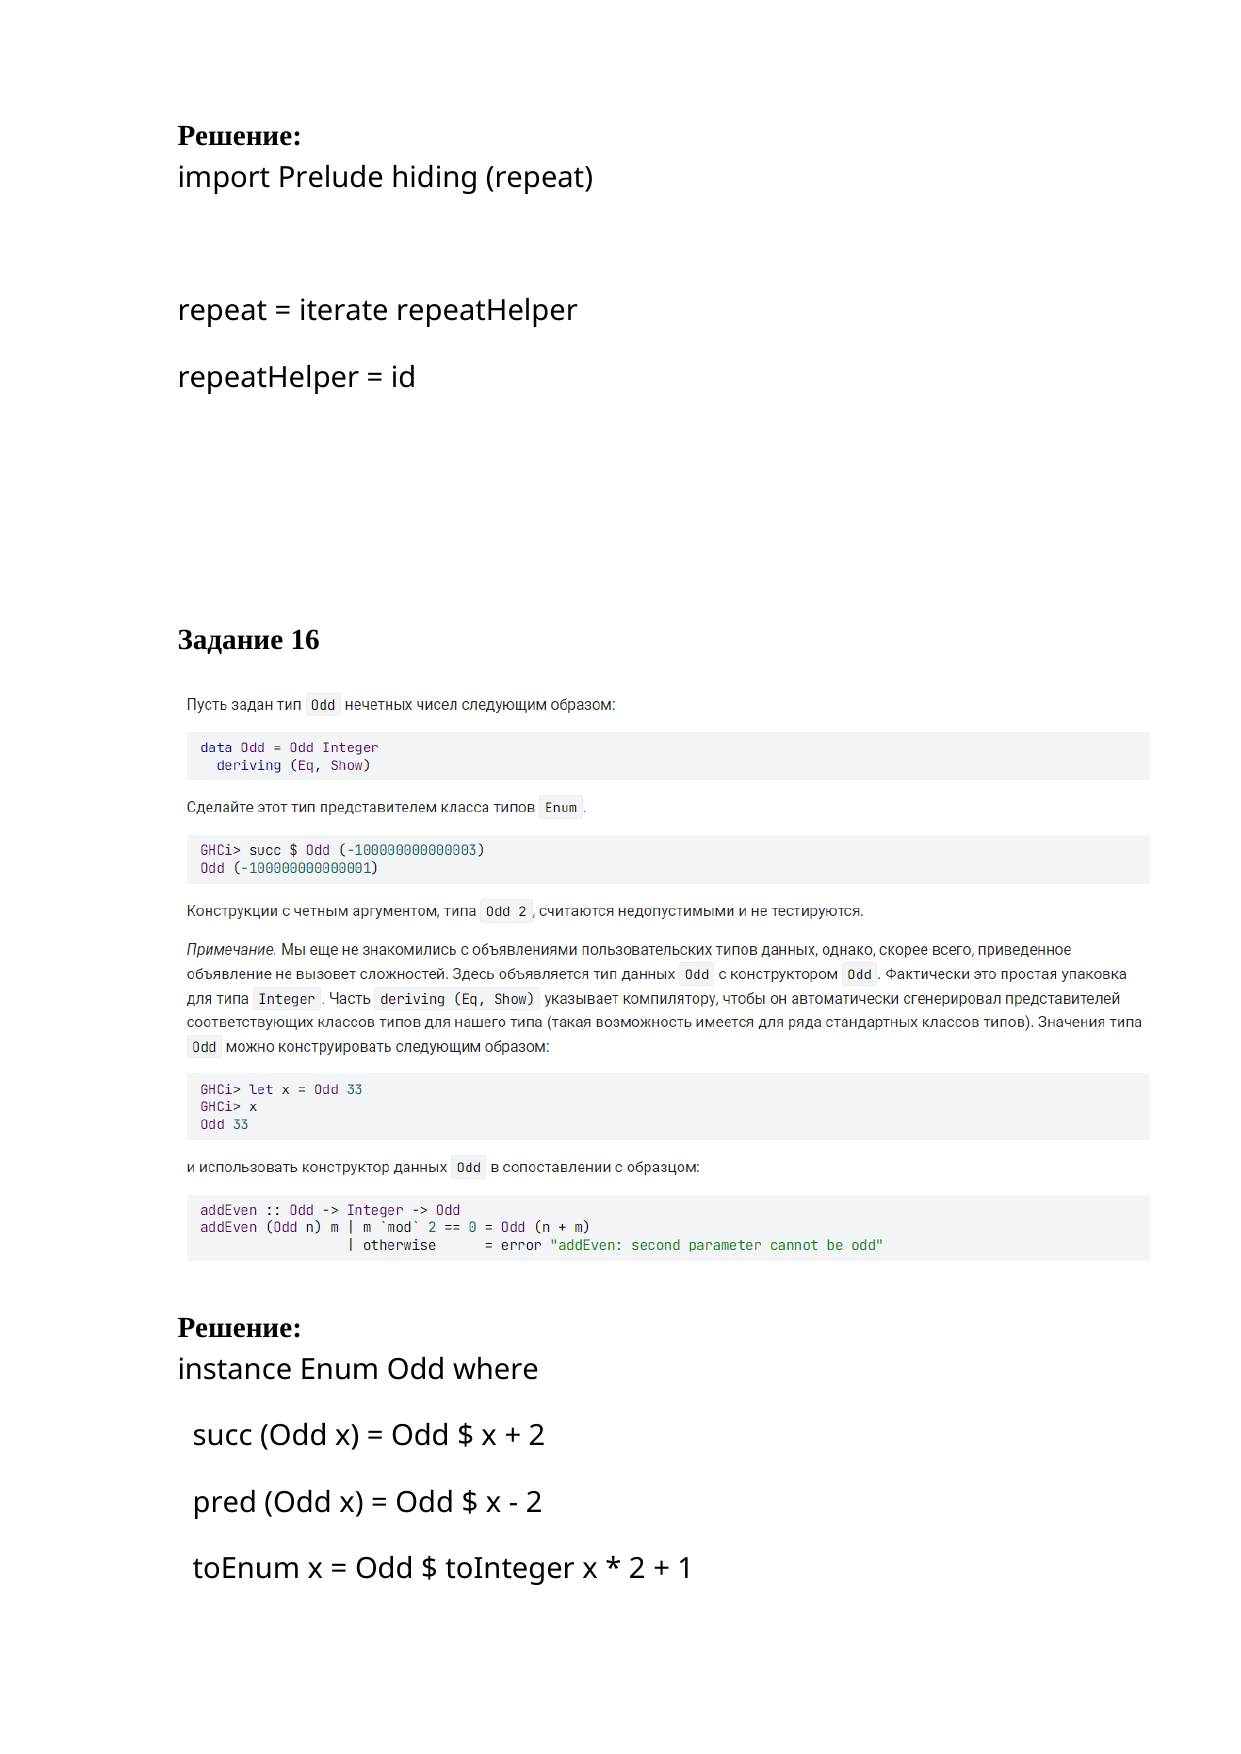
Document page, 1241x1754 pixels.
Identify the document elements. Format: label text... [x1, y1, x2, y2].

text succ (Odd x) = Odd $ x + 2 [177, 1415, 1152, 1454]
text import Prelude hiding (repeat) [177, 157, 1152, 196]
text repeat = iterate repeatHelper [177, 289, 1152, 329]
text instance Enum Odd where [177, 1348, 1152, 1388]
text Задание 16 [177, 622, 1152, 655]
text toEnum x = Odd $ toInteger x * 2 + 1 [177, 1548, 1152, 1587]
text repeatHelper = id [177, 356, 1152, 396]
picture [177, 681, 1152, 1283]
text pred (Odd x) = Odd $ x - 2 [177, 1481, 1152, 1521]
text Решение: [177, 118, 1152, 152]
text Решение: [177, 1310, 1152, 1343]
